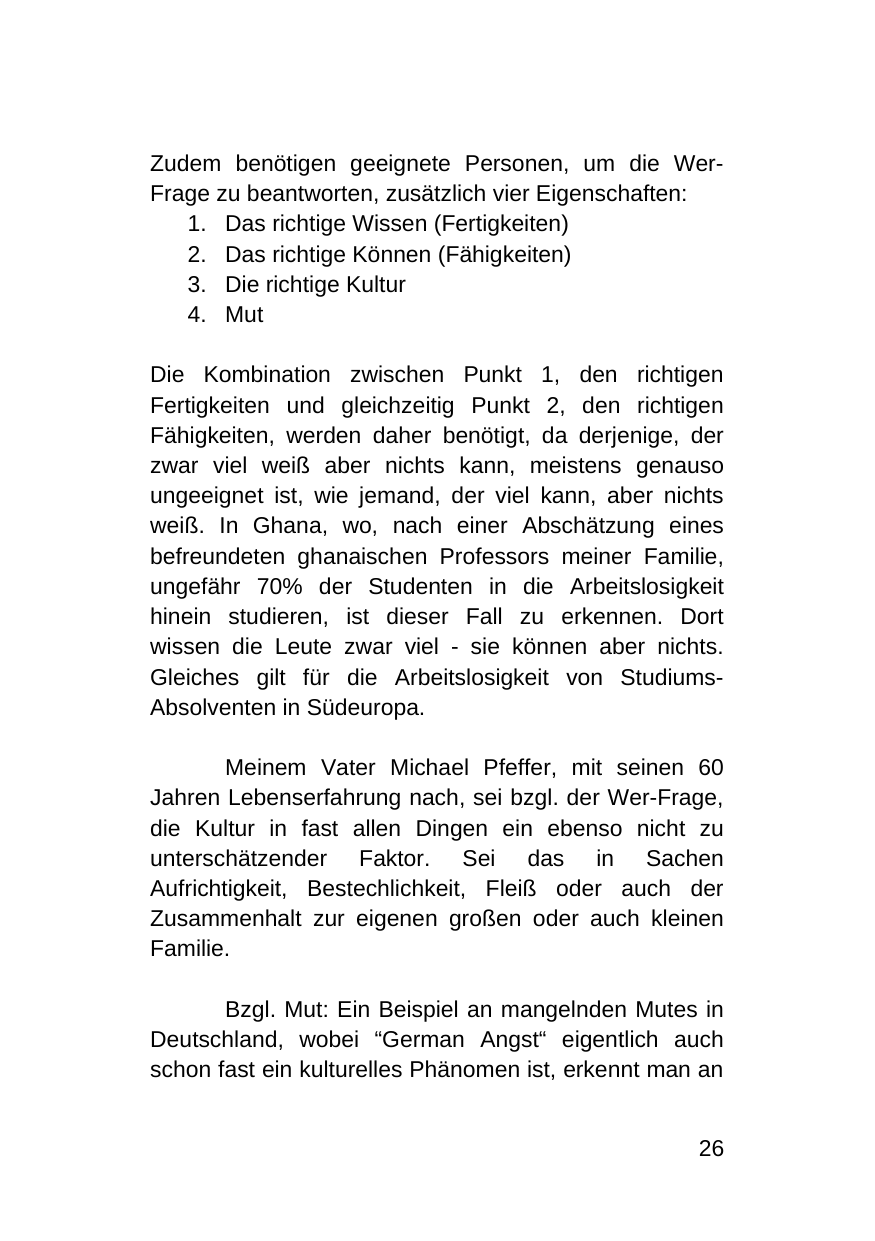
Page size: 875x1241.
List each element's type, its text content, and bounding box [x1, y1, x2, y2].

list Mut [187, 301, 724, 327]
list Das richtige Können (Fähigkeiten) [187, 241, 724, 267]
list Das richtige Wissen (Fertigkeiten) [187, 210, 724, 237]
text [150, 966, 724, 1083]
text Meinem Vater Michael Pfeffer, mit seinen 60 Jahren Lebenserfahrung nach, sei bzgl. der Wer-Frage, die Kultur in fast allen Dingen ein ebenso nicht zu unterschätzender Faktor. Sei das in Sachen Aufrichtigkeit, Bestechlichkeit, Fleiß oder auch der Zusammenhalt zur eigenen großen oder auch kleinen Familie. [150, 754, 724, 962]
list Die richtige Kultur [187, 271, 724, 297]
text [150, 150, 724, 207]
text Die Kombination zwischen Punkt 1, den richtigen Fertigkeiten und gleichzeitig Punkt 2, den richtigen Fähigkeiten, werden daher benötigt, da derjenige, der zwar viel weiß aber nichts kann, meistens genauso ungeeignet ist, wie jemand, der viel kann, aber nichts weiß. In Ghana, wo, nach einer Abschätzung eines befreundeten ghanaischen Professors meiner Familie, ungefähr 70% der Studenten in die Arbeitslosigkeit hinein studieren, ist dieser Fall zu erkennen. Dort wissen die Leute zwar viel - sie können aber nichts. Gleiches gilt für die Arbeitslosigkeit von Studiums-Absolventen in Südeuropa. [150, 331, 724, 720]
